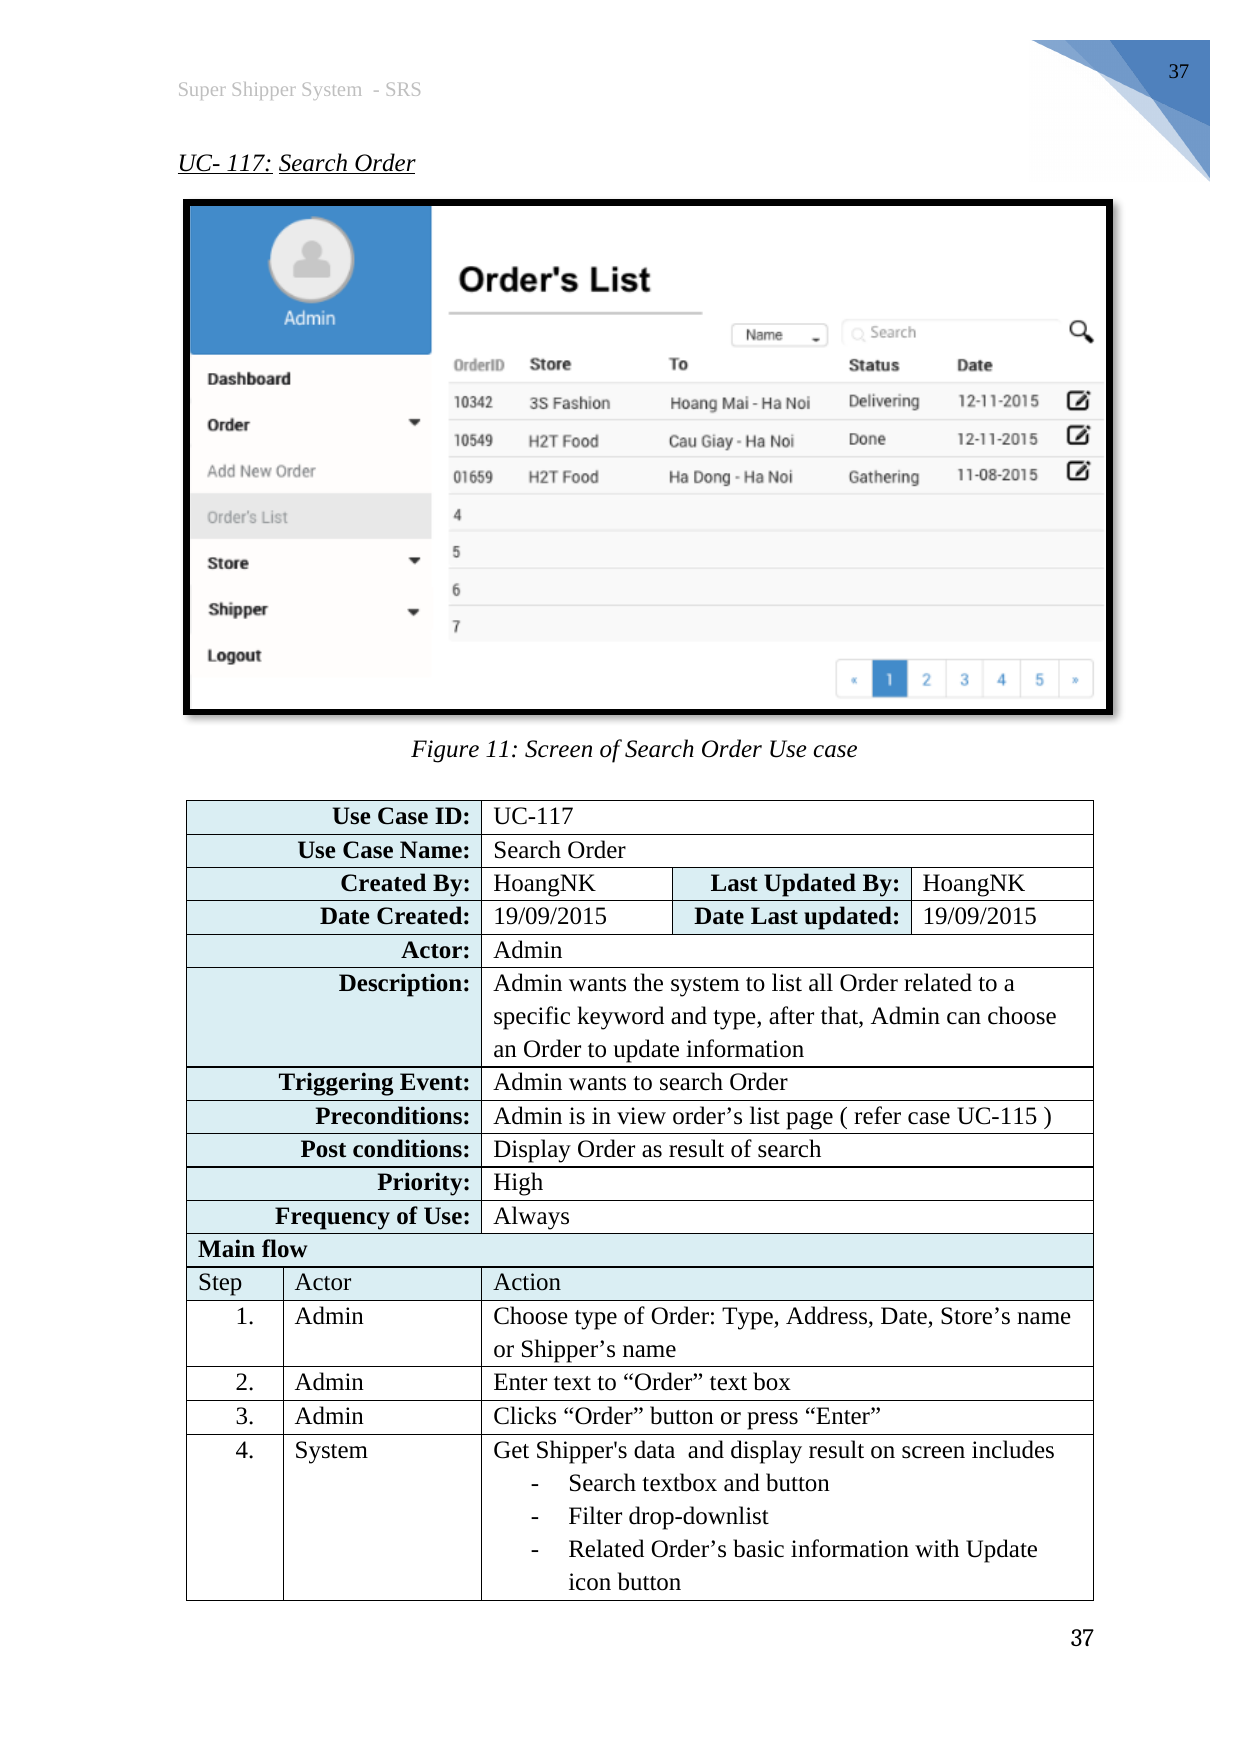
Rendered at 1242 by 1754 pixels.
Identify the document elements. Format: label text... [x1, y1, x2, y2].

table_cell Admin [284, 1401, 481, 1434]
table_header UC-117 [482, 801, 1093, 834]
table_cell HoangNK [912, 868, 1093, 900]
table_cell System [284, 1435, 481, 1600]
table_cell HoangNK [482, 868, 672, 900]
table_cell Always [482, 1201, 1093, 1233]
table_cell Choose type of Order: Type, Address, Date, Store’s name or Shipper’s name [482, 1301, 1093, 1366]
table_cell [187, 1301, 283, 1366]
table_cell Use Case Name: [187, 835, 481, 867]
table_cell Created By: [187, 868, 481, 900]
table_cell Date Created: [187, 901, 481, 934]
table_cell Action [482, 1268, 1093, 1300]
table_cell Actor [284, 1268, 481, 1300]
table_cell Enter text to “Order” text box [482, 1367, 1093, 1400]
picture [1029, 40, 1210, 182]
text Figure 11: Screen of Search Order Use case [177, 734, 1094, 763]
table_cell Admin wants the system to list all Order related to a specific keyword and type, after that, Admin can choose an Order to update information [482, 968, 1093, 1066]
table_cell Frequency of Use: [187, 1201, 481, 1233]
table_cell Admin wants to search Order [482, 1068, 1093, 1100]
table_cell Search Order [482, 835, 1093, 867]
subtitle UC- 117: Search Order [177, 148, 1094, 176]
table_cell Step [187, 1268, 283, 1300]
table_cell Get Shipper's data and display result on screen includes Search textbox and button Filter drop-downlist Related Order’s basic information with Update icon button [482, 1435, 1093, 1600]
table_cell Main flow [187, 1234, 1093, 1266]
table_cell Display Order as result of search [482, 1134, 1093, 1166]
table_cell Triggering Event: [187, 1068, 481, 1100]
table_cell Admin [482, 935, 1093, 967]
table_cell Admin [284, 1367, 481, 1400]
table_cell Admin [284, 1301, 481, 1366]
table_cell 19/09/2015 [482, 901, 672, 934]
table_cell [187, 1401, 283, 1434]
table_cell Admin is in view order’s list page ( refer case UC-115 ) [482, 1101, 1093, 1133]
table_cell [187, 1435, 283, 1600]
table_cell Preconditions: [187, 1101, 481, 1133]
table_cell Description: [187, 968, 481, 1066]
table_cell Last Updated By: [673, 868, 911, 900]
picture [190, 206, 1106, 709]
table_cell Clicks “Order” button or press “Enter” [482, 1401, 1093, 1434]
table_cell 19/09/2015 [912, 901, 1093, 934]
table_header Use Case ID: [187, 801, 481, 834]
table_cell Post conditions: [187, 1134, 481, 1166]
table_cell Actor: [187, 935, 481, 967]
table_cell [187, 1367, 283, 1400]
table_cell High [482, 1168, 1093, 1200]
table_cell Date Last updated: [673, 901, 911, 934]
table_cell Priority: [187, 1168, 481, 1200]
